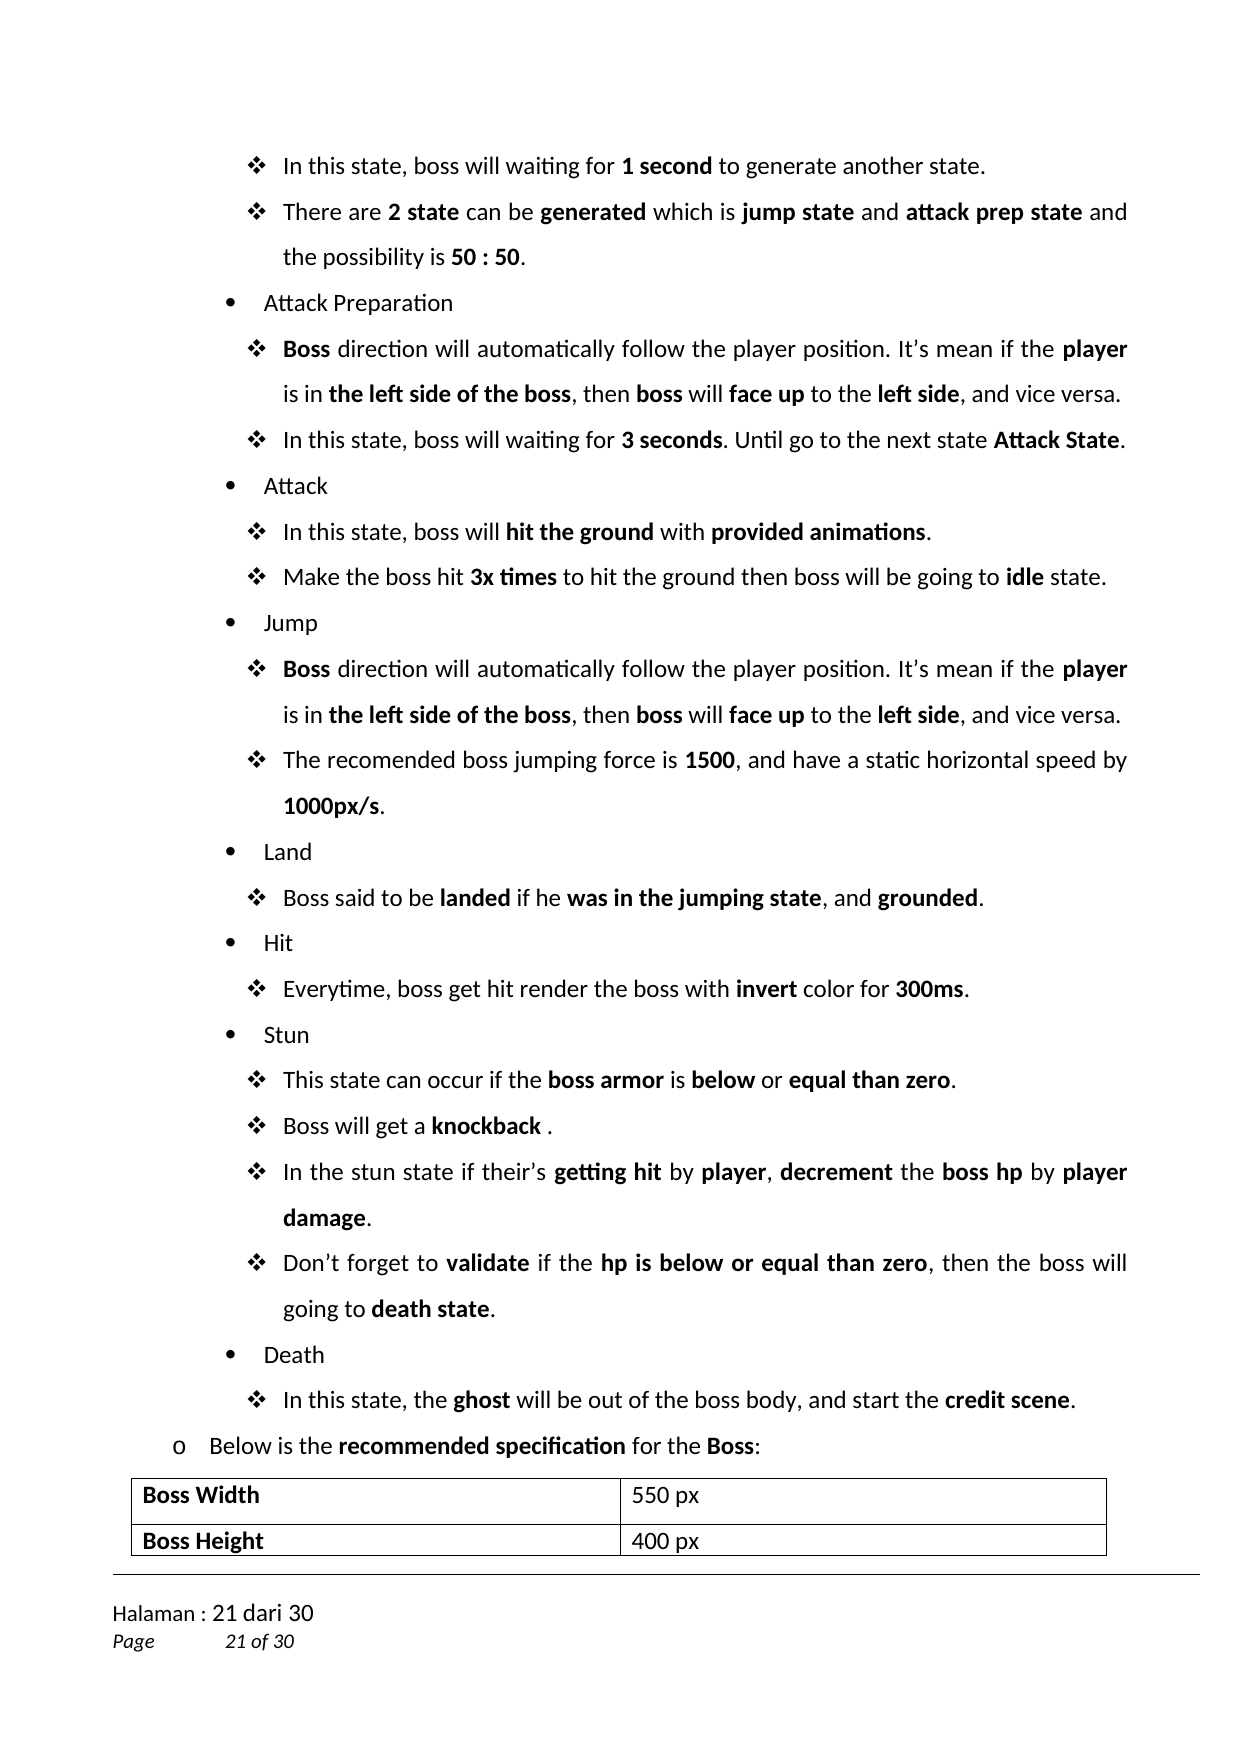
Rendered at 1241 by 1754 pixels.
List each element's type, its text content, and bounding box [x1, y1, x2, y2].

list In the stun state if their’s getting hit by player, decrement the boss hp by player damage. [245, 1156, 1128, 1232]
list Boss direction will automatically follow the player position. It’s mean if the player is in the left side of the boss, then boss will face up to the left side, and vice versa. [245, 653, 1128, 729]
list Stun [226, 1019, 1128, 1049]
list Attack [226, 470, 1128, 501]
list Death [226, 1339, 1128, 1369]
list Jump [226, 607, 1128, 638]
table_cell Boss Height [132, 1525, 620, 1555]
list In this state, boss will hit the ground with provided animations. [245, 516, 1128, 546]
list There are 2 state can be generated which is jump state and attack prep state and the possibility is 50 : 50. [245, 196, 1128, 272]
list Attack Preparation [226, 287, 1128, 318]
list Make the boss hit 3x times to hit the ground then boss will be going to idle state. [245, 562, 1128, 592]
list Everytime, boss get hit render the boss with invert color for 300ms. [245, 973, 1128, 1004]
list This state can occur if the boss armor is below or equal than zero. [245, 1064, 1128, 1095]
list In this state, boss will waiting for 1 second to generate another state. [245, 150, 1128, 181]
table_cell 400 px [621, 1525, 1106, 1555]
list Hit [226, 927, 1128, 958]
list The recomended boss jumping force is 1500, and have a static horizontal speed by 1000px/s. [245, 744, 1128, 821]
list In this state, boss will waiting for 3 seconds. Until go to the next state Attack State. [245, 424, 1128, 455]
list Boss will get a knockback . [245, 1110, 1128, 1141]
list Land [226, 836, 1128, 866]
list In this state, the ghost will be out of the boss body, and start the credit scene. [245, 1385, 1128, 1415]
list Don’t forget to validate if the hp is below or equal than zero, then the boss will going to death state. [245, 1247, 1128, 1324]
list Boss direction will automatically follow the player position. It’s mean if the player is in the left side of the boss, then boss will face up to the left side, and vice versa. [245, 333, 1128, 409]
list Below is the recommended specification for the Boss: [172, 1430, 1128, 1462]
table_header Boss Width [132, 1479, 620, 1524]
list Boss said to be landed if he was in the jumping state, and grounded. [245, 882, 1128, 912]
table_header 550 px [621, 1479, 1106, 1524]
